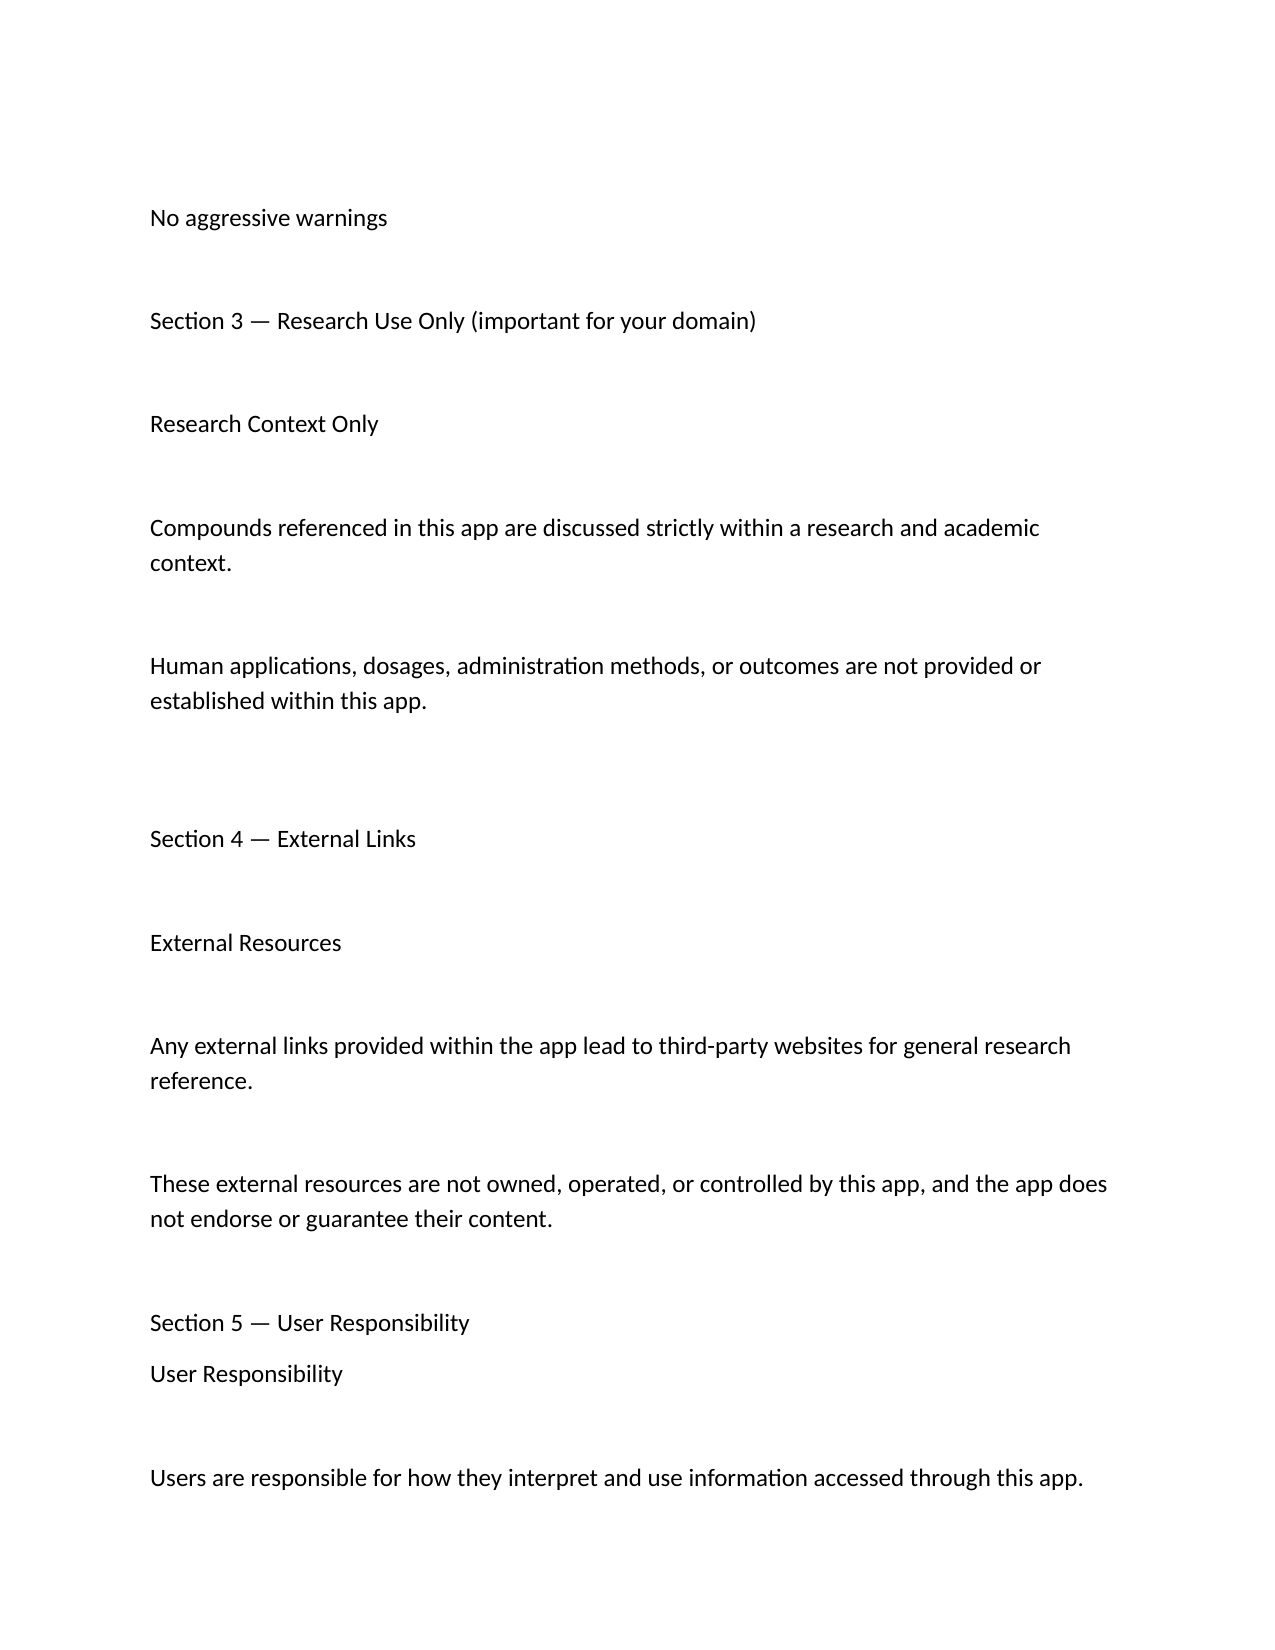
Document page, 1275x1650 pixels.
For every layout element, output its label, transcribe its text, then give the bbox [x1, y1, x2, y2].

text Compounds referenced in this app are discussed strictly within a research and academic context. [150, 512, 1125, 577]
text Human applications, dosages, administration methods, or outcomes are not provided or established within this app. [150, 650, 1125, 716]
text Research Context Only [150, 408, 1125, 439]
text No aggressive warnings [150, 202, 1125, 232]
text Section 4 — External Links [150, 823, 1125, 854]
text Users are responsible for how they interpret and use information accessed through this app. [150, 1462, 1125, 1492]
text User Responsibility [150, 1358, 1125, 1389]
text External Resources [150, 927, 1125, 957]
text Section 5 — User Responsibility [150, 1307, 1125, 1337]
text These external resources are not owned, operated, or controlled by this app, and the app does not endorse or guarantee their content. [150, 1168, 1125, 1234]
text Any external links provided within the app lead to third-party websites for general research reference. [150, 1030, 1125, 1096]
text Section 3 — Research Use Only (important for your domain) [150, 305, 1125, 336]
